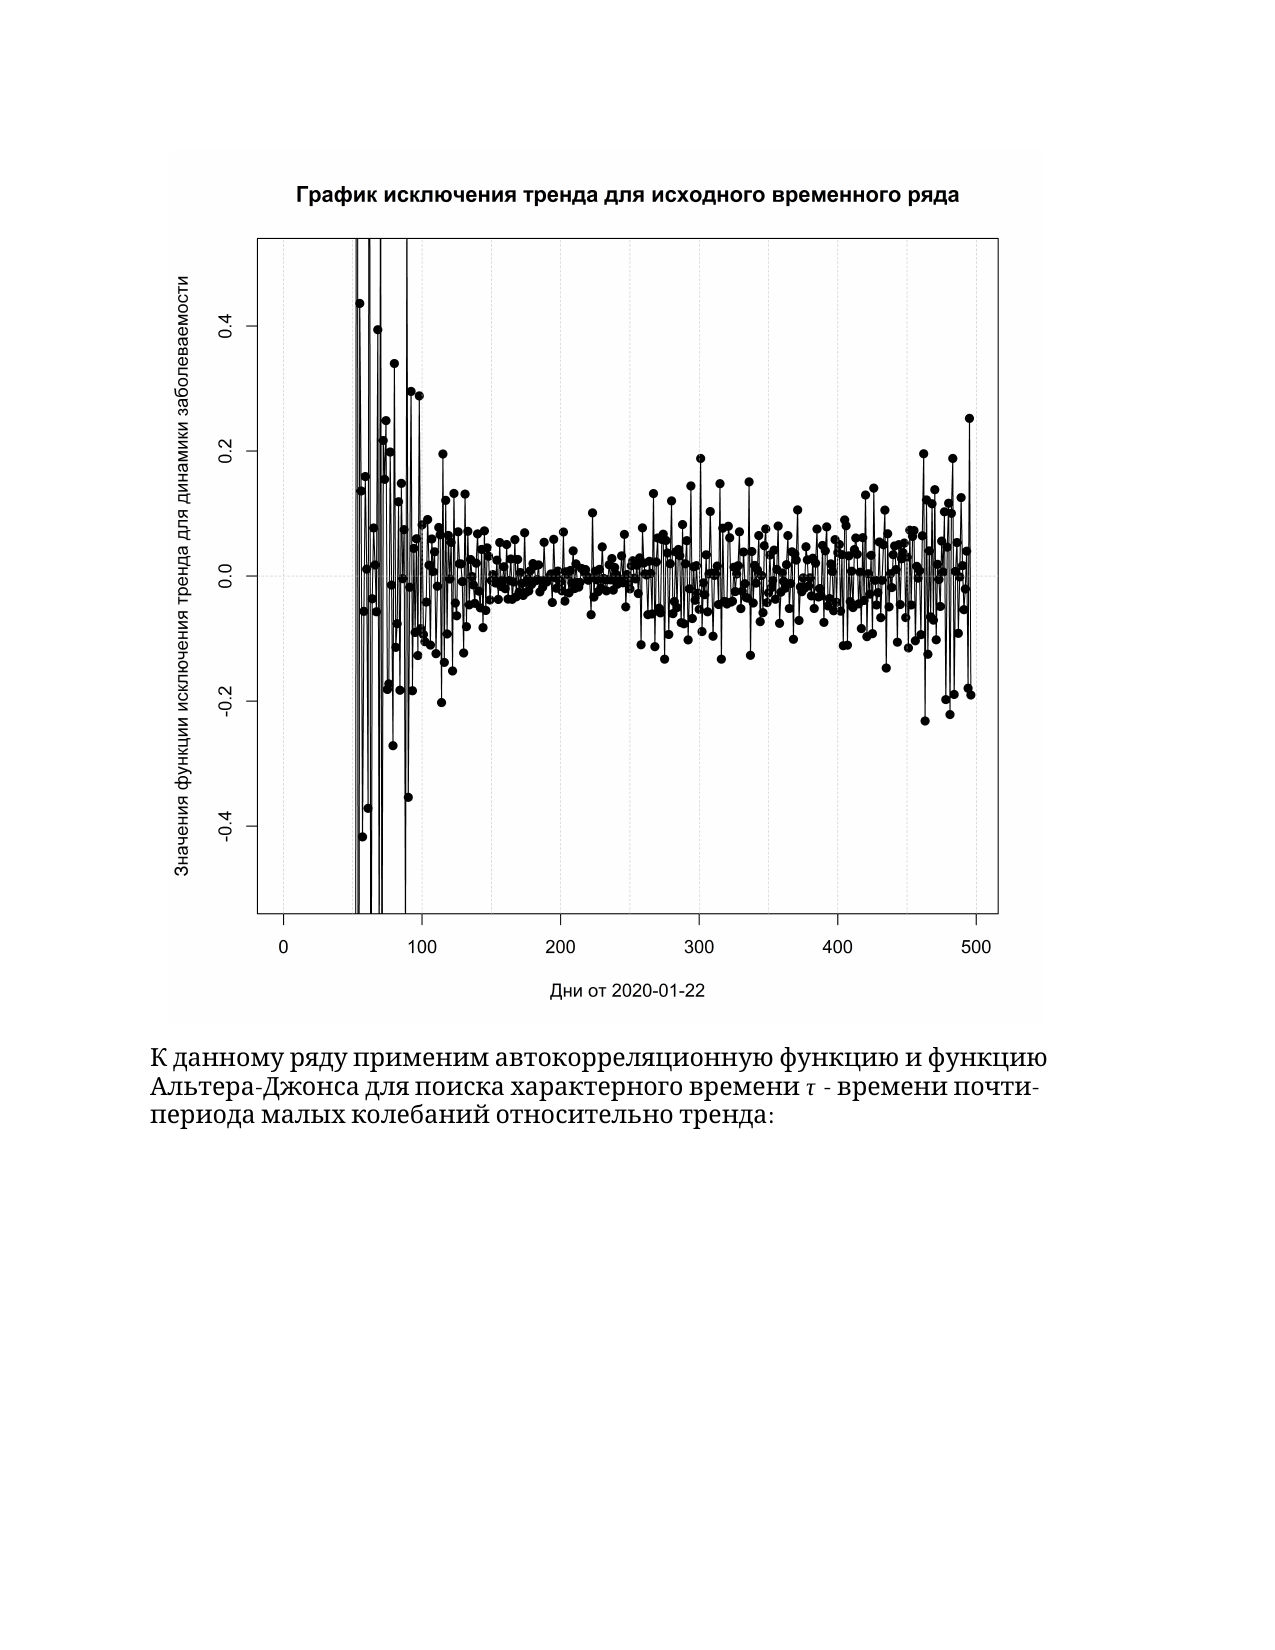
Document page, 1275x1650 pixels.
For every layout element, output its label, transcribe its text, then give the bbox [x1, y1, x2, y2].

picture [168, 150, 1044, 1025]
text К данному ряду применим автокорреляционную функцию и функцию Альтера-Джонса для поиска характерного времени - времени почти-периода малых колебаний относительно тренда: [150, 1044, 1125, 1130]
